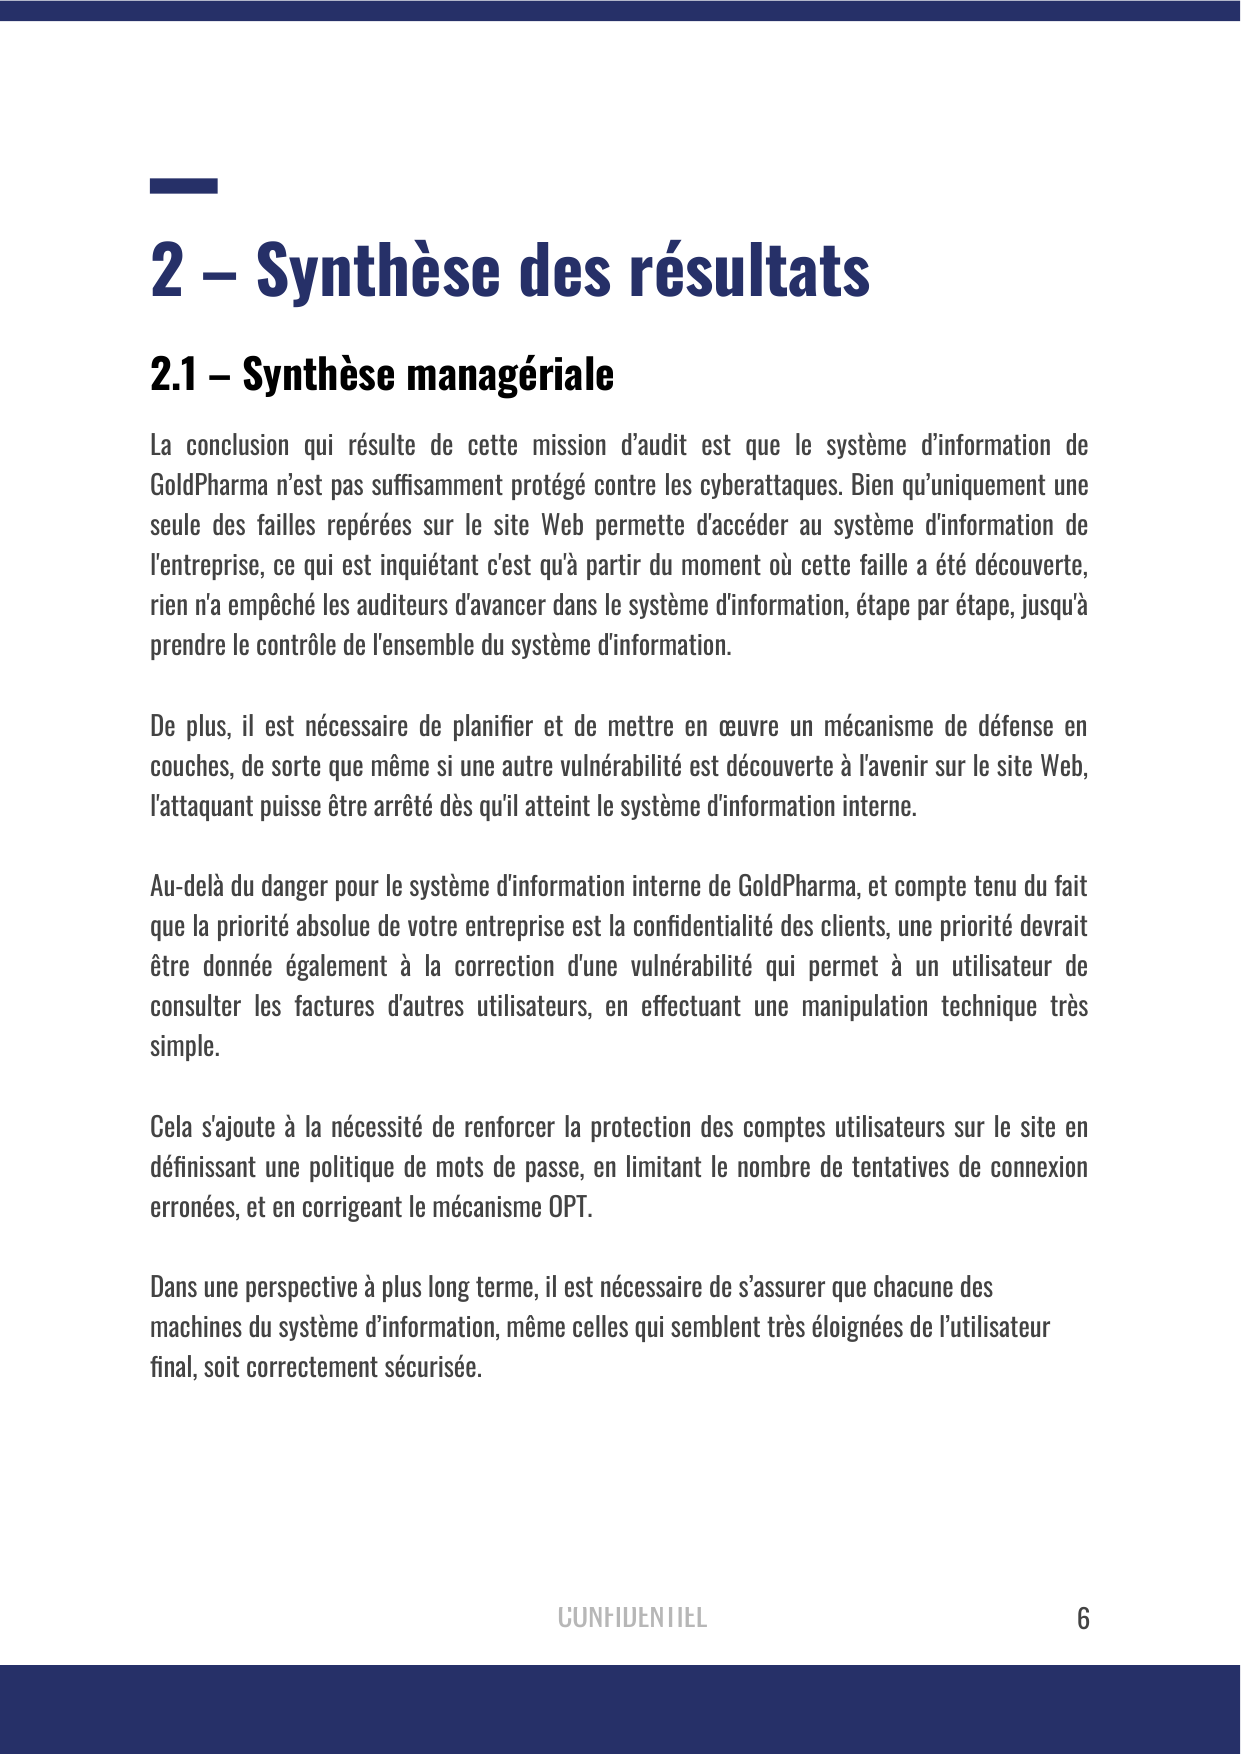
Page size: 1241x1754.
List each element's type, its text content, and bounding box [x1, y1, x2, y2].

subtitle 2 – Synthèse des résultats [150, 216, 1090, 315]
subtitle 2.1 – Synthèse managériale [150, 340, 1090, 402]
text La conclusion qui résulte de cette mission d’audit est que le système d’information de GoldPharma n’est pas suffisamment protégé contre les cyberattaques. Bien qu’uniquement une seule des failles repérées sur le site Web permette d'accéder au système d'information de l'entreprise, ce qui est inquiétant c'est qu'à partir du moment où cette faille a été découverte, rien n'a empêché les auditeurs d'avancer dans le système d'information, étape par étape, jusqu'à prendre le contrôle de l'ensemble du système d'information. [150, 423, 1090, 663]
text De plus, il est nécessaire de planifier et de mettre en œuvre un mécanisme de défense en couches, de sorte que même si une autre vulnérabilité est découverte à l'avenir sur le site Web, l'attaquant puisse être arrêté dès qu'il atteint le système d'information interne. [150, 704, 1090, 824]
text Dans une perspective à plus long terme, il est nécessaire de s’assurer que chacune des machines du système d’information, même celles qui semblent très éloignées de l’utilisateur final, soit correctement sécurisée. [150, 1265, 1090, 1385]
text Cela s'ajoute à la nécessité de renforcer la protection des comptes utilisateurs sur le site en définissant une politique de mots de passe, en limitant le nombre de tentatives de connexion erronées, et en corrigeant le mécanisme OPT. [150, 1105, 1090, 1225]
text Au-delà du danger pour le système d'information interne de GoldPharma, et compte tenu du fait que la priorité absolue de votre entreprise est la confidentialité des clients, une priorité devrait être donnée également à la correction d'une vulnérabilité qui permet à un utilisateur de consulter les factures d'autres utilisateurs, en effectuant une manipulation technique très simple. [150, 864, 1090, 1064]
